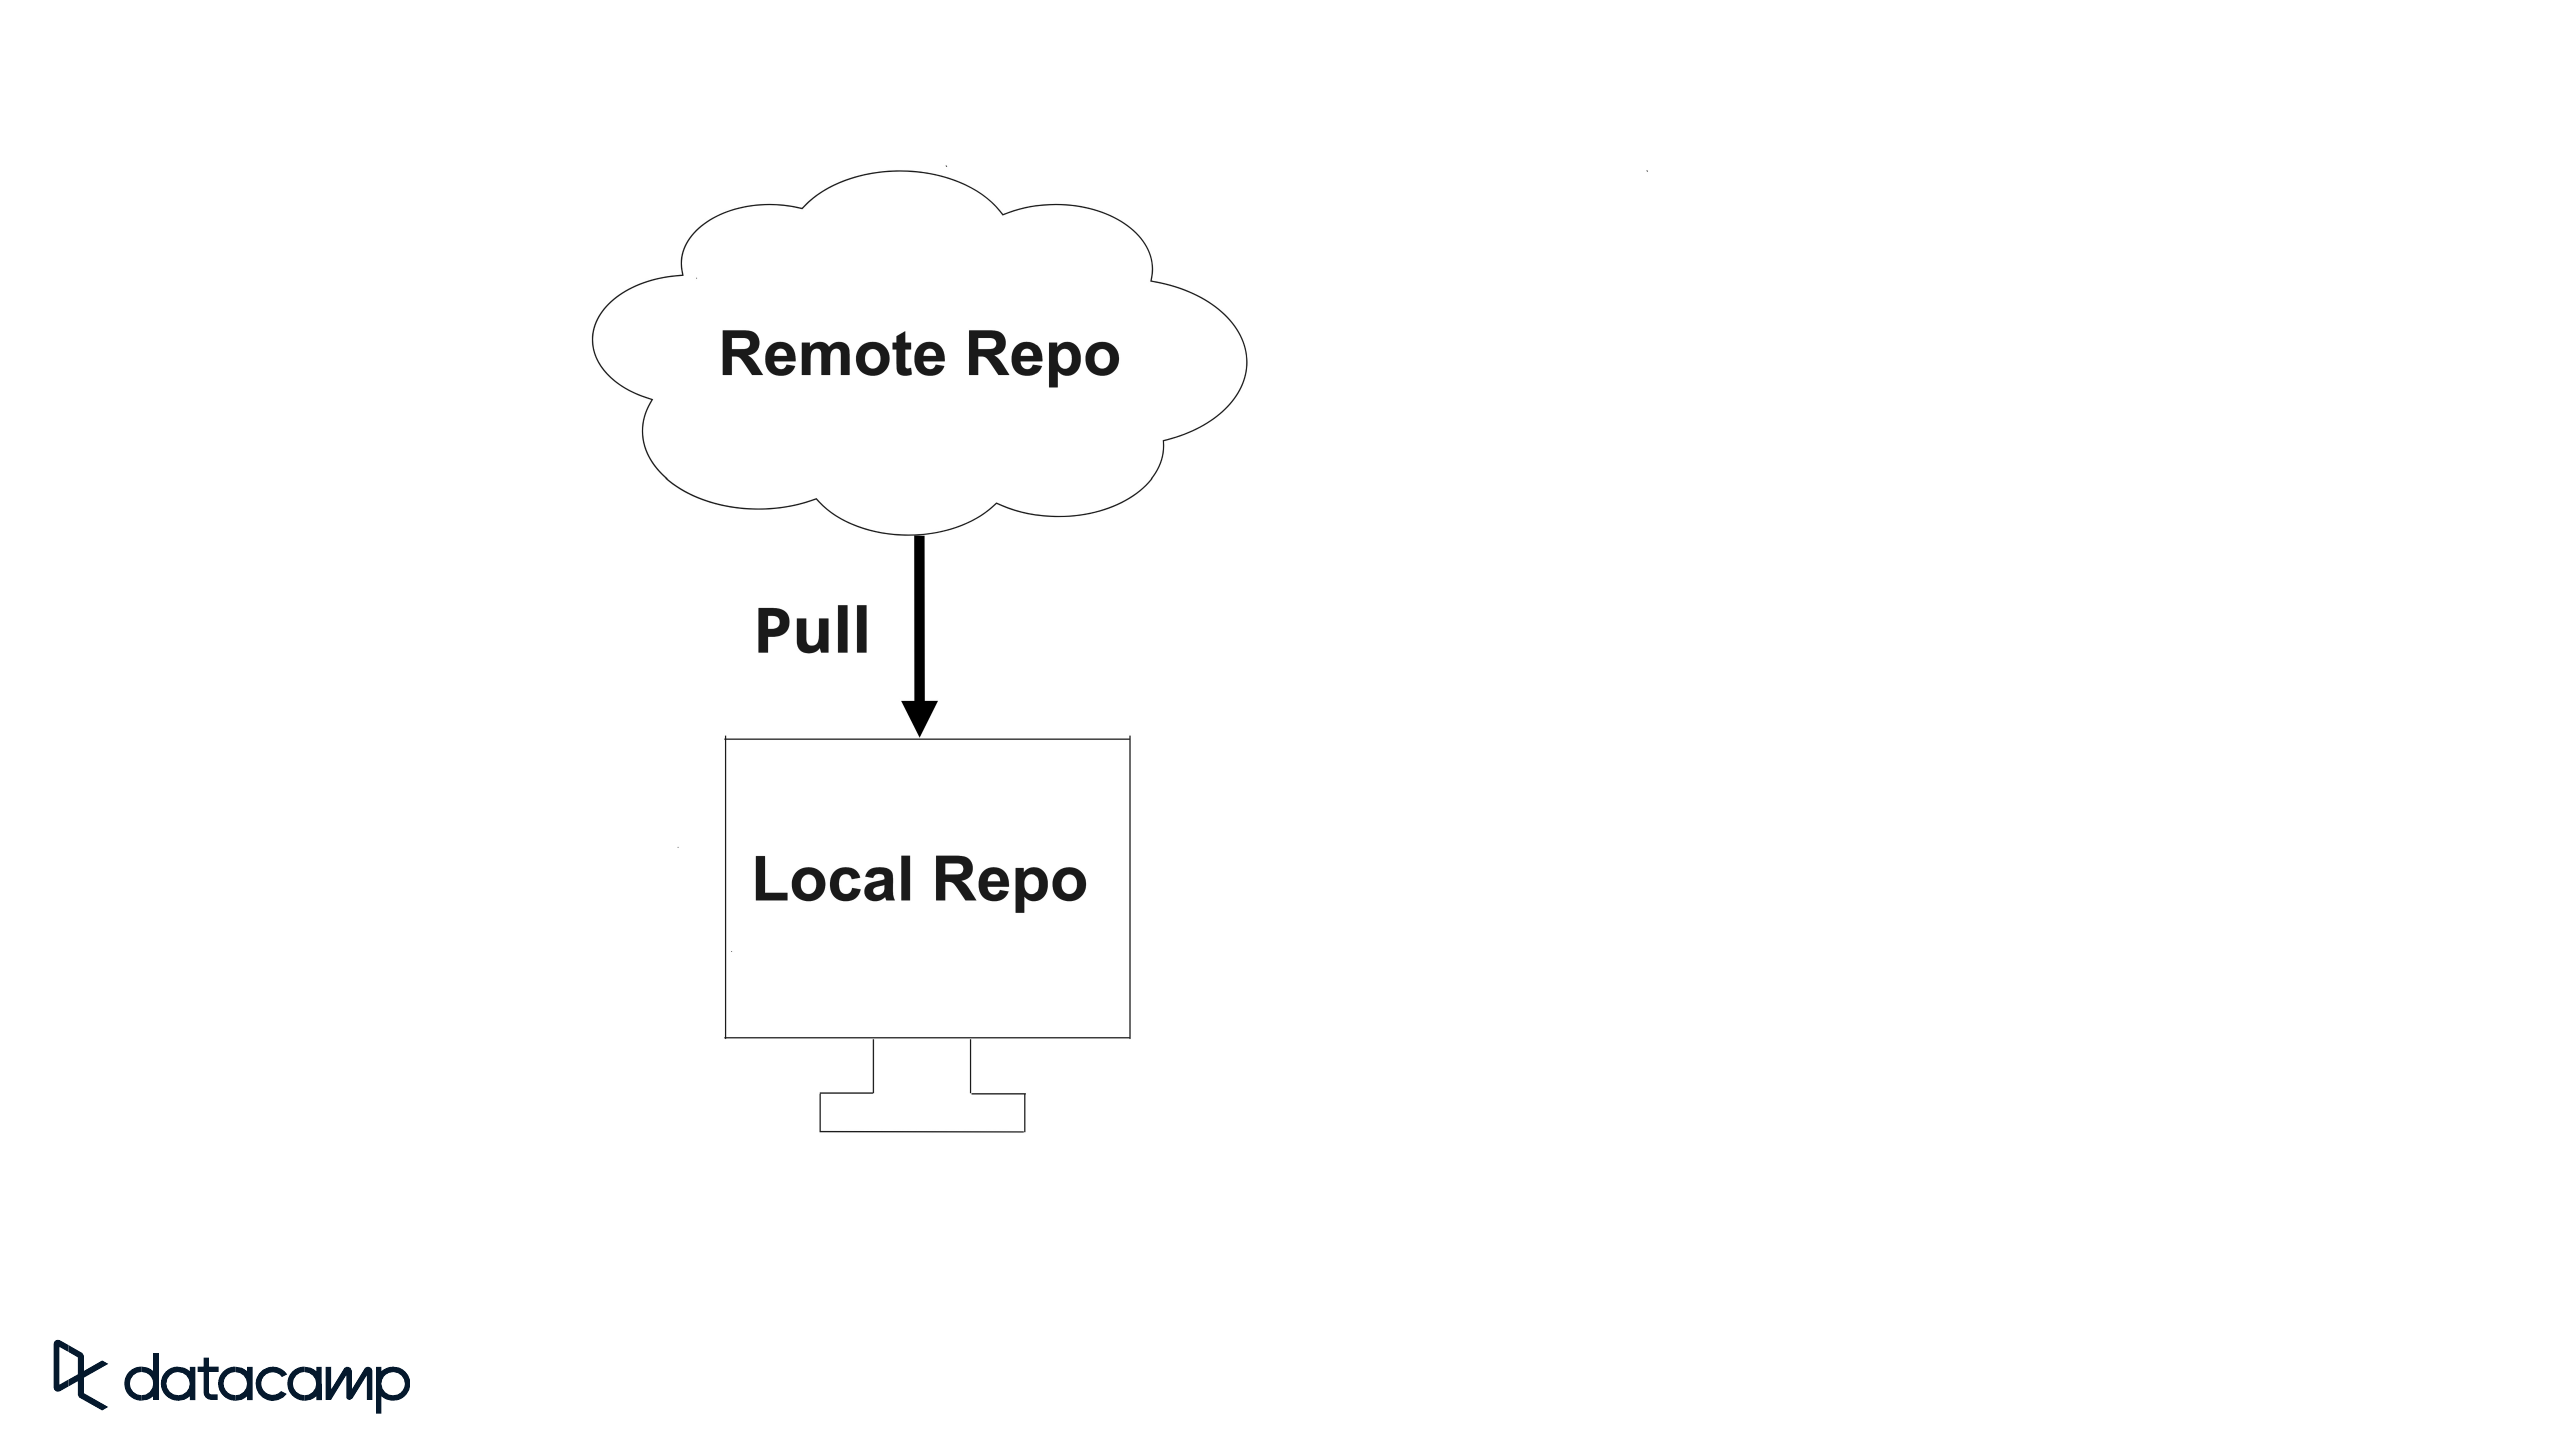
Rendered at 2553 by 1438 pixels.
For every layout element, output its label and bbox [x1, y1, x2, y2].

picture [557, 121, 1996, 1194]
